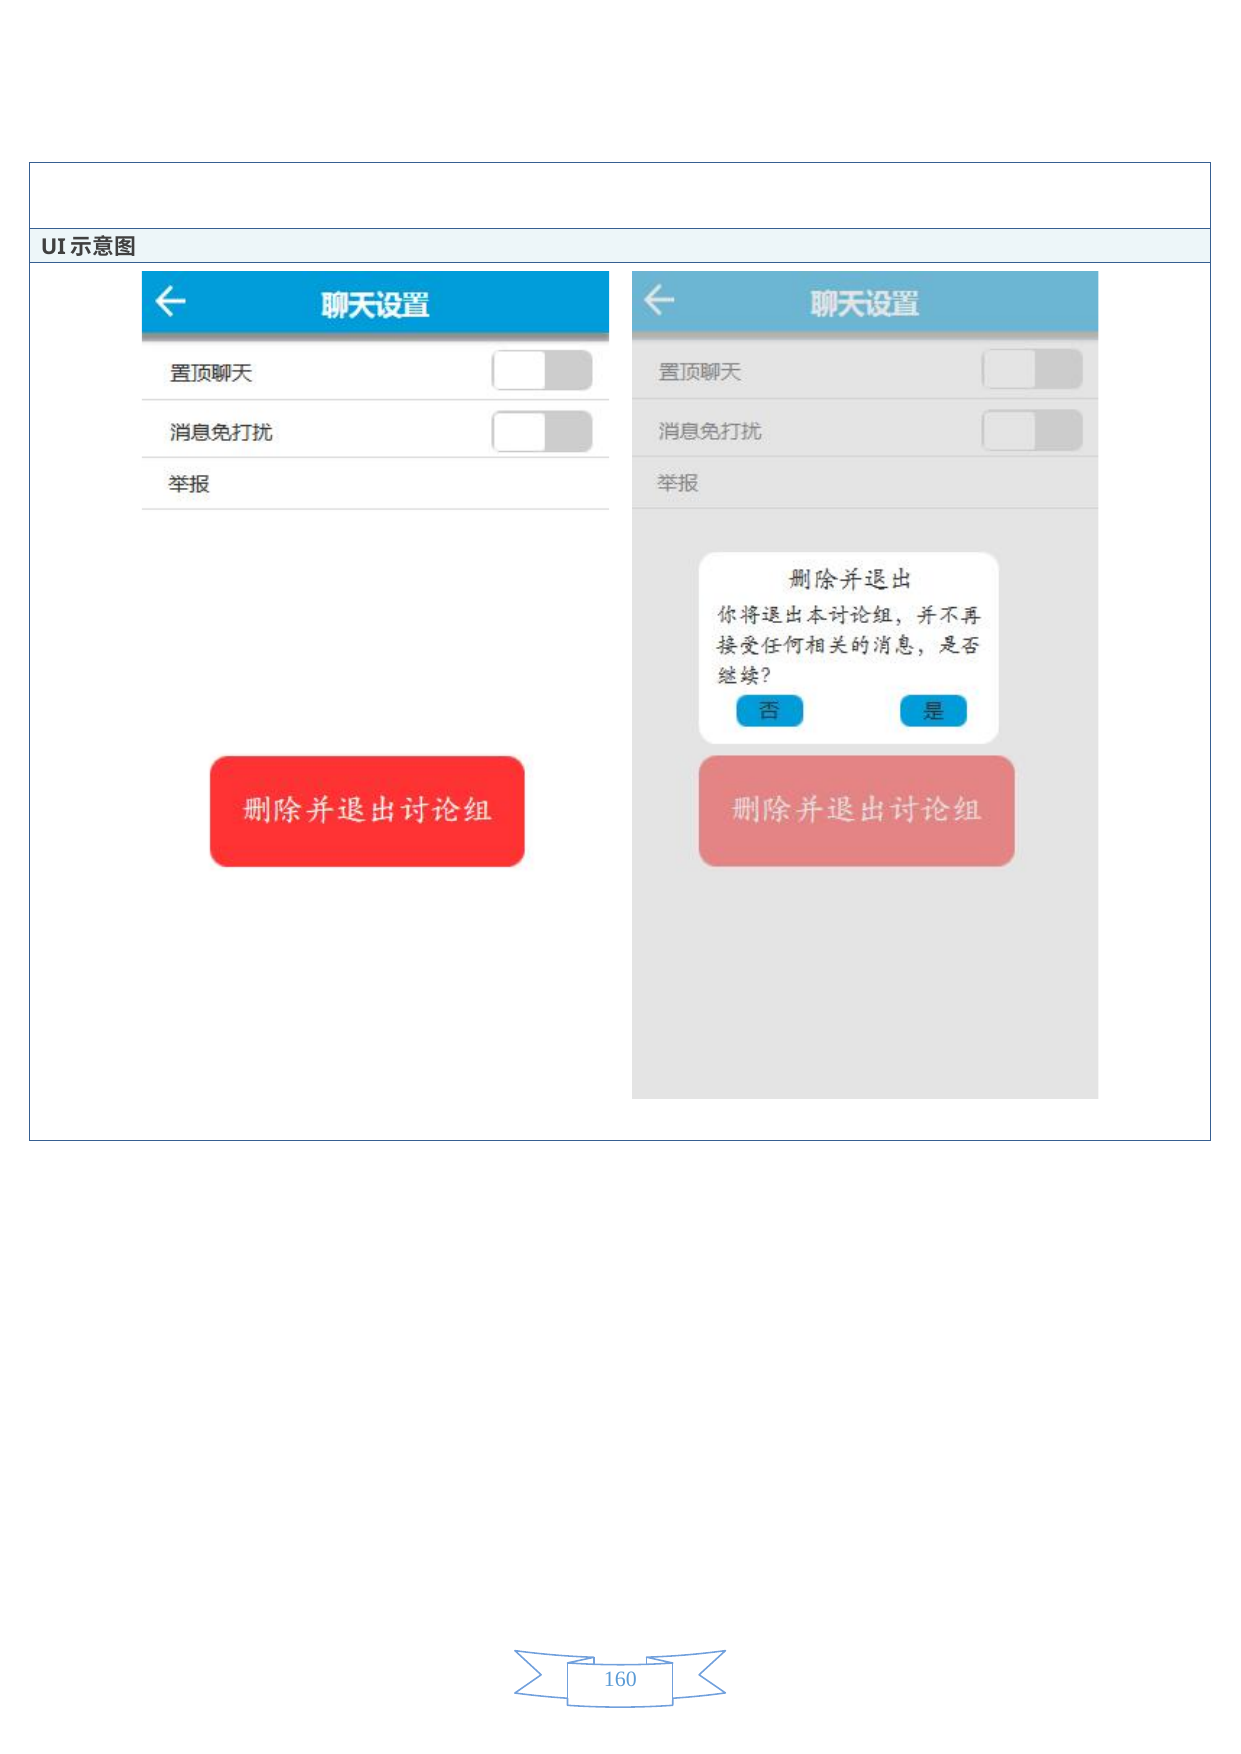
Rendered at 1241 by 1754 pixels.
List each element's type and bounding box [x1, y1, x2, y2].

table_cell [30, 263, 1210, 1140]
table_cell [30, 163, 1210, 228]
picture [141, 332, 610, 1099]
picture [632, 271, 1099, 1099]
picture [321, 290, 431, 318]
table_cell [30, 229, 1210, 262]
picture [156, 286, 186, 317]
